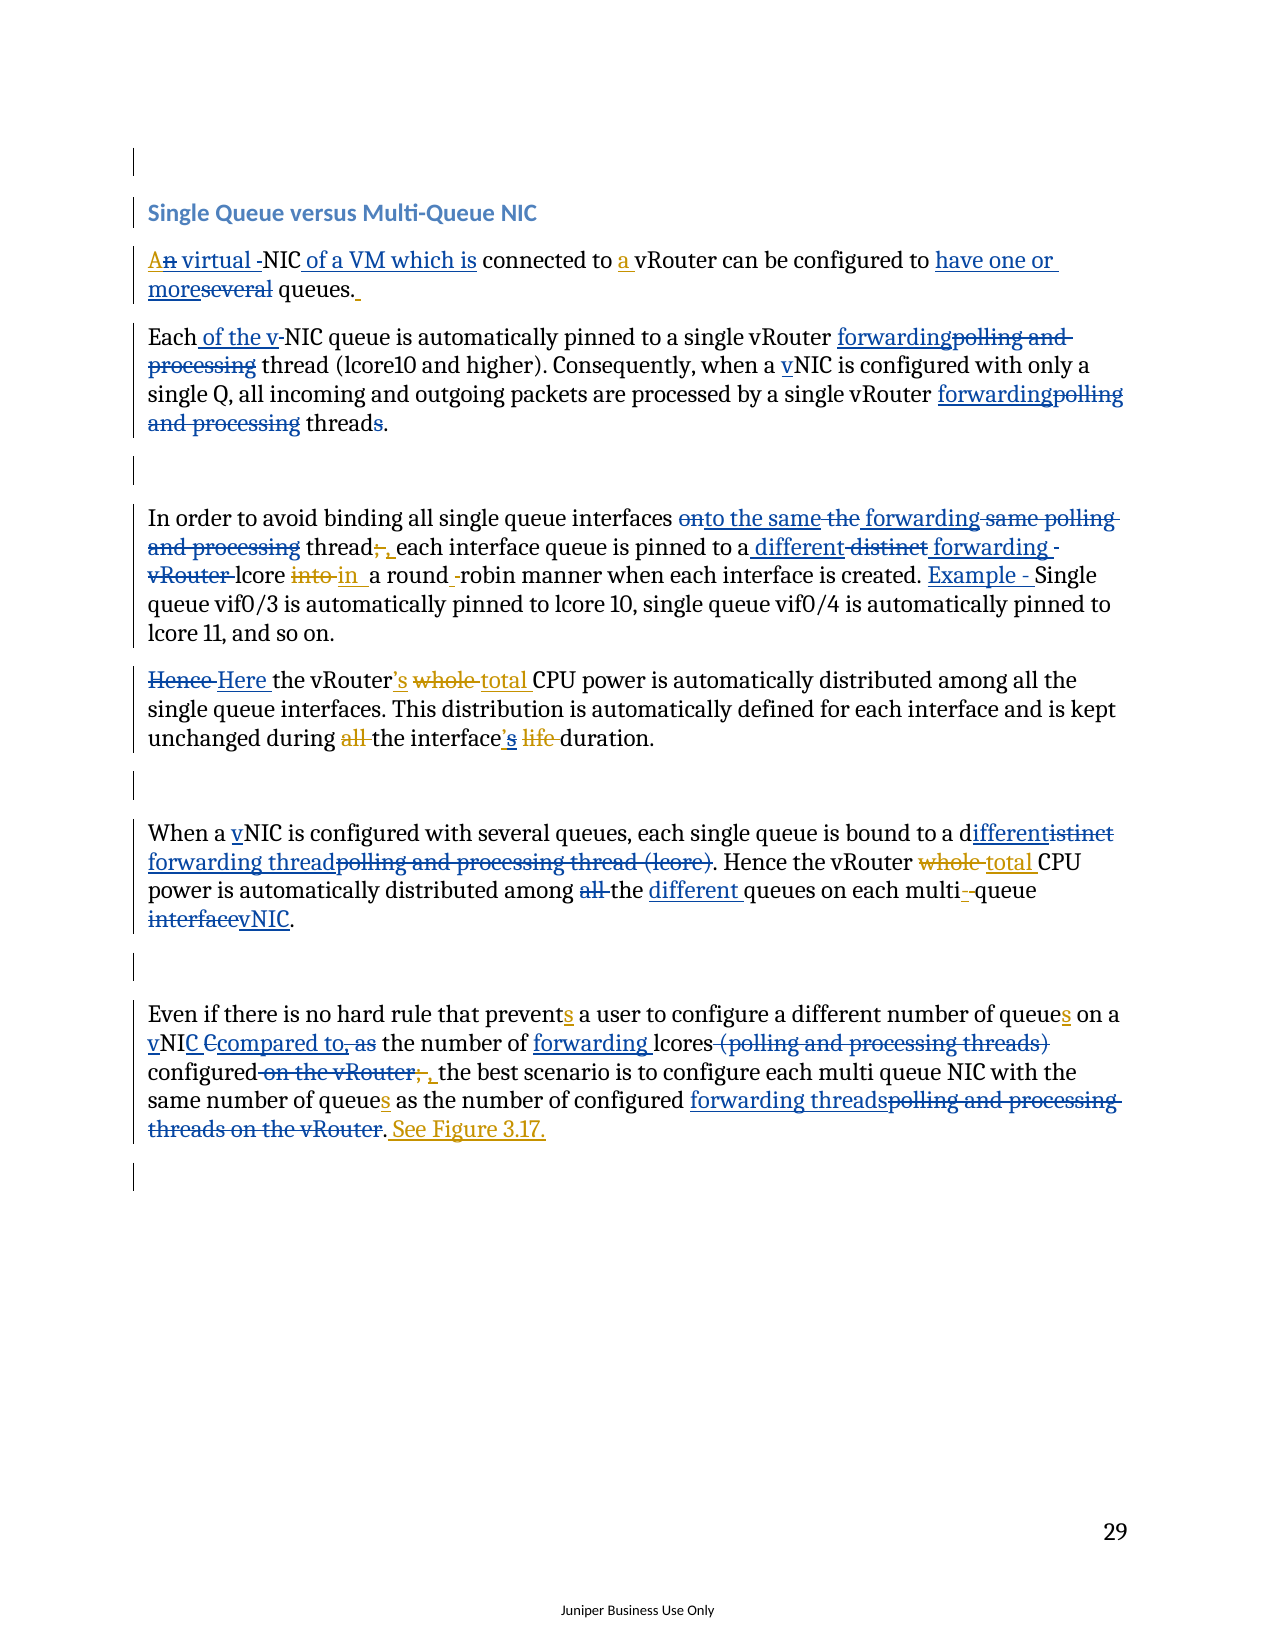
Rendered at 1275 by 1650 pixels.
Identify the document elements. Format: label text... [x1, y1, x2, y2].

text the vRouter CPU power is automatically distributed among all the single queue interfaces. This distribution is automatically defined for each interface and is kept unchanged during the interface duration. [148, 666, 1127, 753]
text Even if there is no hard rule that prevent a user to configure a different number of queue on a NI the number of lcores configuredthe best scenario is to configure each multi queue NIC with the same number of queue as the number of configured . [148, 1000, 1127, 1144]
text In order to avoid binding all single queue interfaces threadeach interface queue is pinned to alcore a roundrobin manner when each interface is created. Single queue vif0/3 is automatically pinned to lcore 10, single queue vif0/4 is automatically pinned to lcore 11, and so on. [148, 504, 1127, 648]
subtitle Single Queue versus Multi-Queue NIC [148, 197, 1127, 228]
text EachNIC queue is automatically pinned to a single vRouter thread (lcore10 and higher). Consequently, when a NIC is configured with only a single Q, all incoming and outgoing packets are processed by a single vRouter thread. [148, 323, 1127, 438]
text NIC connected to vRouter can be configured to queues. [148, 246, 1127, 304]
text When a NIC is configured with several queues, each single queue is bound to a d . Hence the vRouter CPU power is automatically distributed among the queues on each multiqueue . [148, 819, 1127, 934]
